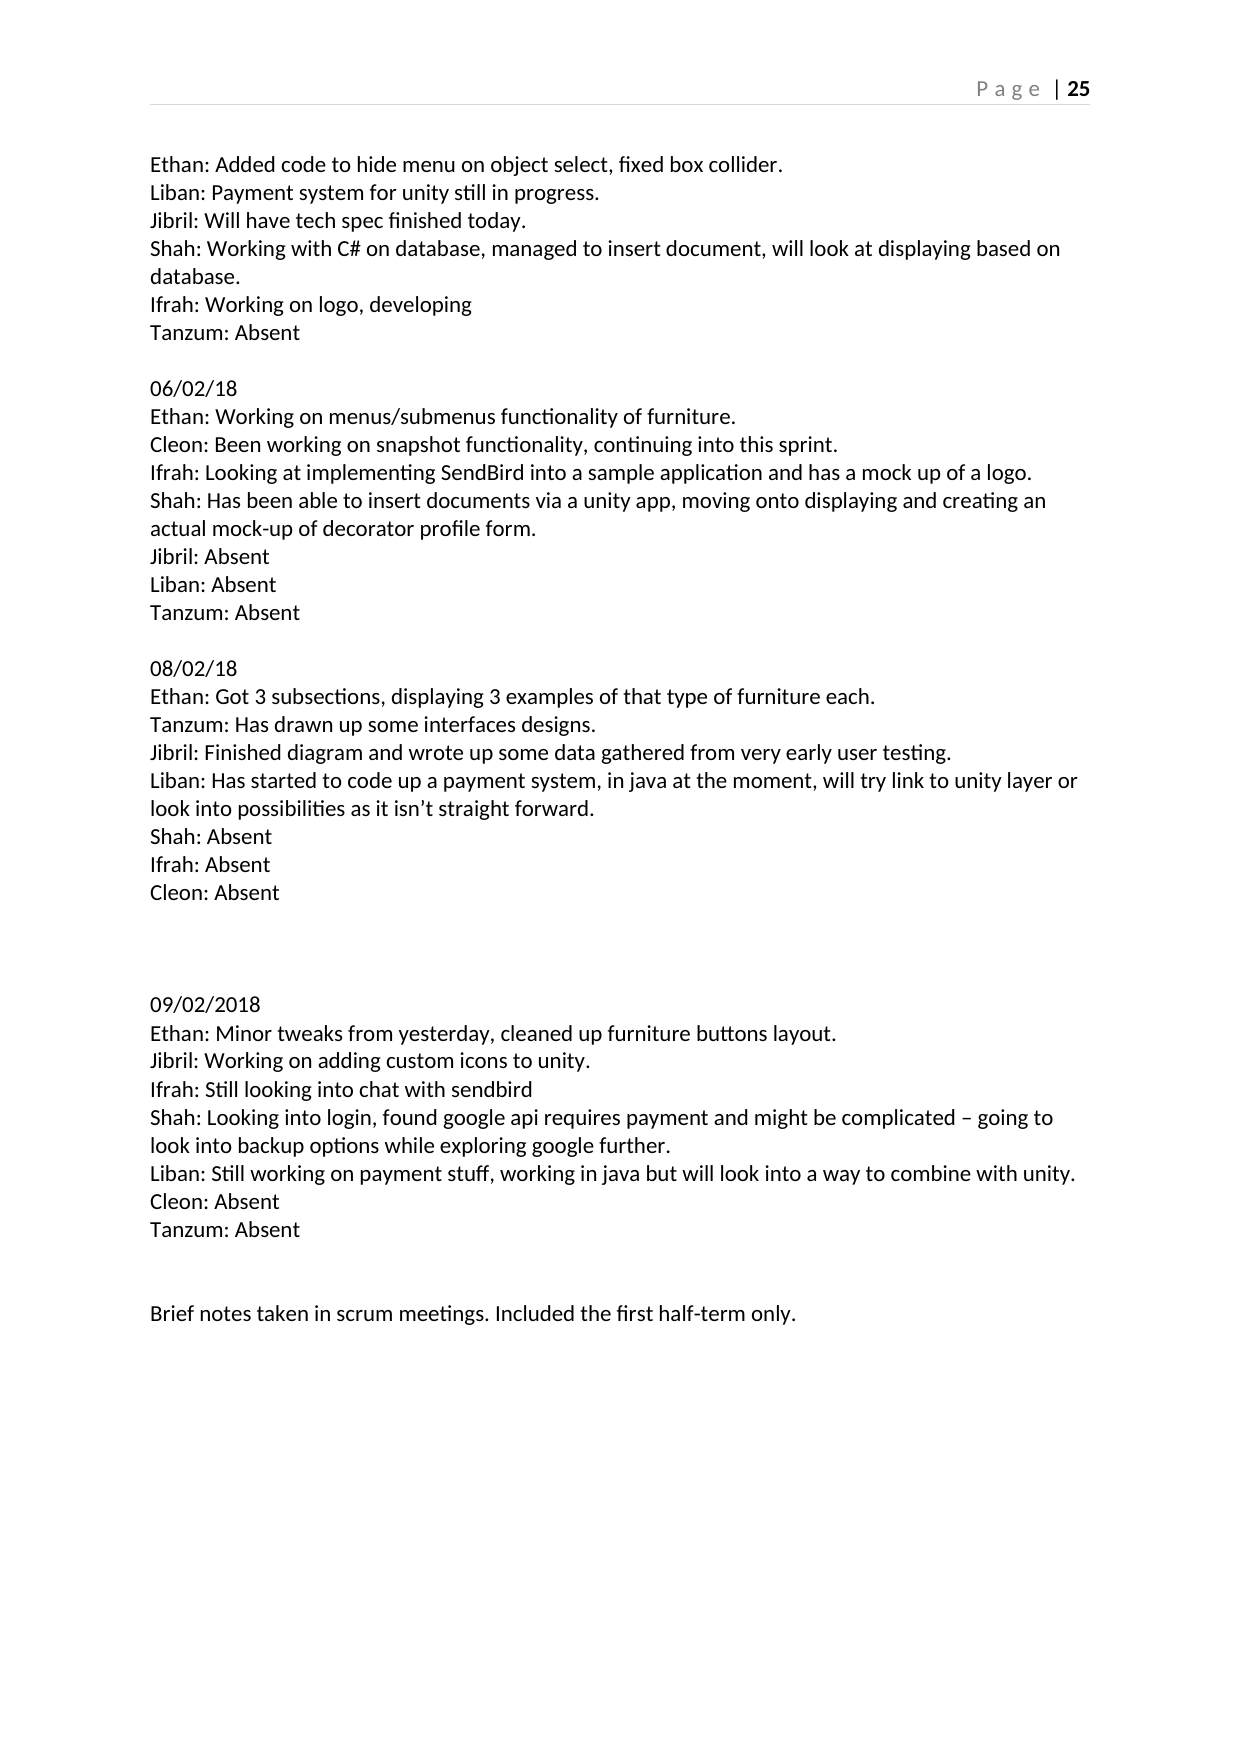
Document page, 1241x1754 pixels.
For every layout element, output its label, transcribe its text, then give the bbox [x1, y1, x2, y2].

text 08/02/18 [150, 654, 1090, 682]
text Liban: Still working on payment stuff, working in java but will look into a way to combine with unity. [150, 1159, 1090, 1187]
text Ethan: Working on menus/submenus functionality of furniture. [150, 402, 1090, 430]
text Cleon: Been working on snapshot functionality, continuing into this sprint. [150, 430, 1090, 458]
text Ethan: Got 3 subsections, displaying 3 examples of that type of furniture each. [150, 682, 1090, 710]
text Cleon: Absent [150, 1187, 1090, 1215]
text Ifrah: Absent [150, 851, 1090, 878]
text Ifrah: Looking at implementing SendBird into a sample application and has a mock up of a logo. [150, 458, 1090, 486]
text Shah: Absent [150, 822, 1090, 851]
text Ethan: Minor tweaks from yesterday, cleaned up furniture buttons layout. [150, 1019, 1090, 1047]
text Shah: Looking into login, found google api requires payment and might be complicated – going to look into backup options while exploring google further. [150, 1103, 1090, 1159]
text Tanzum: Absent [150, 598, 1090, 626]
text Tanzum: Absent [150, 318, 1090, 346]
text Shah: Has been able to insert documents via a unity app, moving onto displaying and creating an actual mock-up of decorator profile form. [150, 486, 1090, 542]
text Jibril: Finished diagram and wrote up some data gathered from very early user testing. [150, 738, 1090, 766]
text Jibril: Will have tech spec finished today. [150, 206, 1090, 234]
text Ifrah: Still looking into chat with sendbird [150, 1075, 1090, 1103]
text Liban: Absent [150, 570, 1090, 598]
text Shah: Working with C# on database, managed to insert document, will look at displaying based on database. [150, 234, 1090, 290]
text Ethan: Added code to hide menu on object select, fixed box collider. [150, 150, 1090, 178]
text Tanzum: Has drawn up some interfaces designs. [150, 710, 1090, 738]
text Jibril: Absent [150, 542, 1090, 570]
text Cleon: Absent [150, 878, 1090, 907]
text Liban: Has started to code up a payment system, in java at the moment, will try link to unity layer or look into possibilities as it isn’t straight forward. [150, 766, 1090, 822]
text Tanzum: Absent [150, 1215, 1090, 1243]
text 06/02/18 [150, 374, 1090, 402]
text Jibril: Working on adding custom icons to unity. [150, 1047, 1090, 1075]
text Brief notes taken in scrum meetings. Included the first half-term only. [150, 1299, 1090, 1327]
text Ifrah: Working on logo, developing [150, 290, 1090, 318]
text Liban: Payment system for unity still in progress. [150, 178, 1090, 206]
text 09/02/2018 [150, 991, 1090, 1019]
